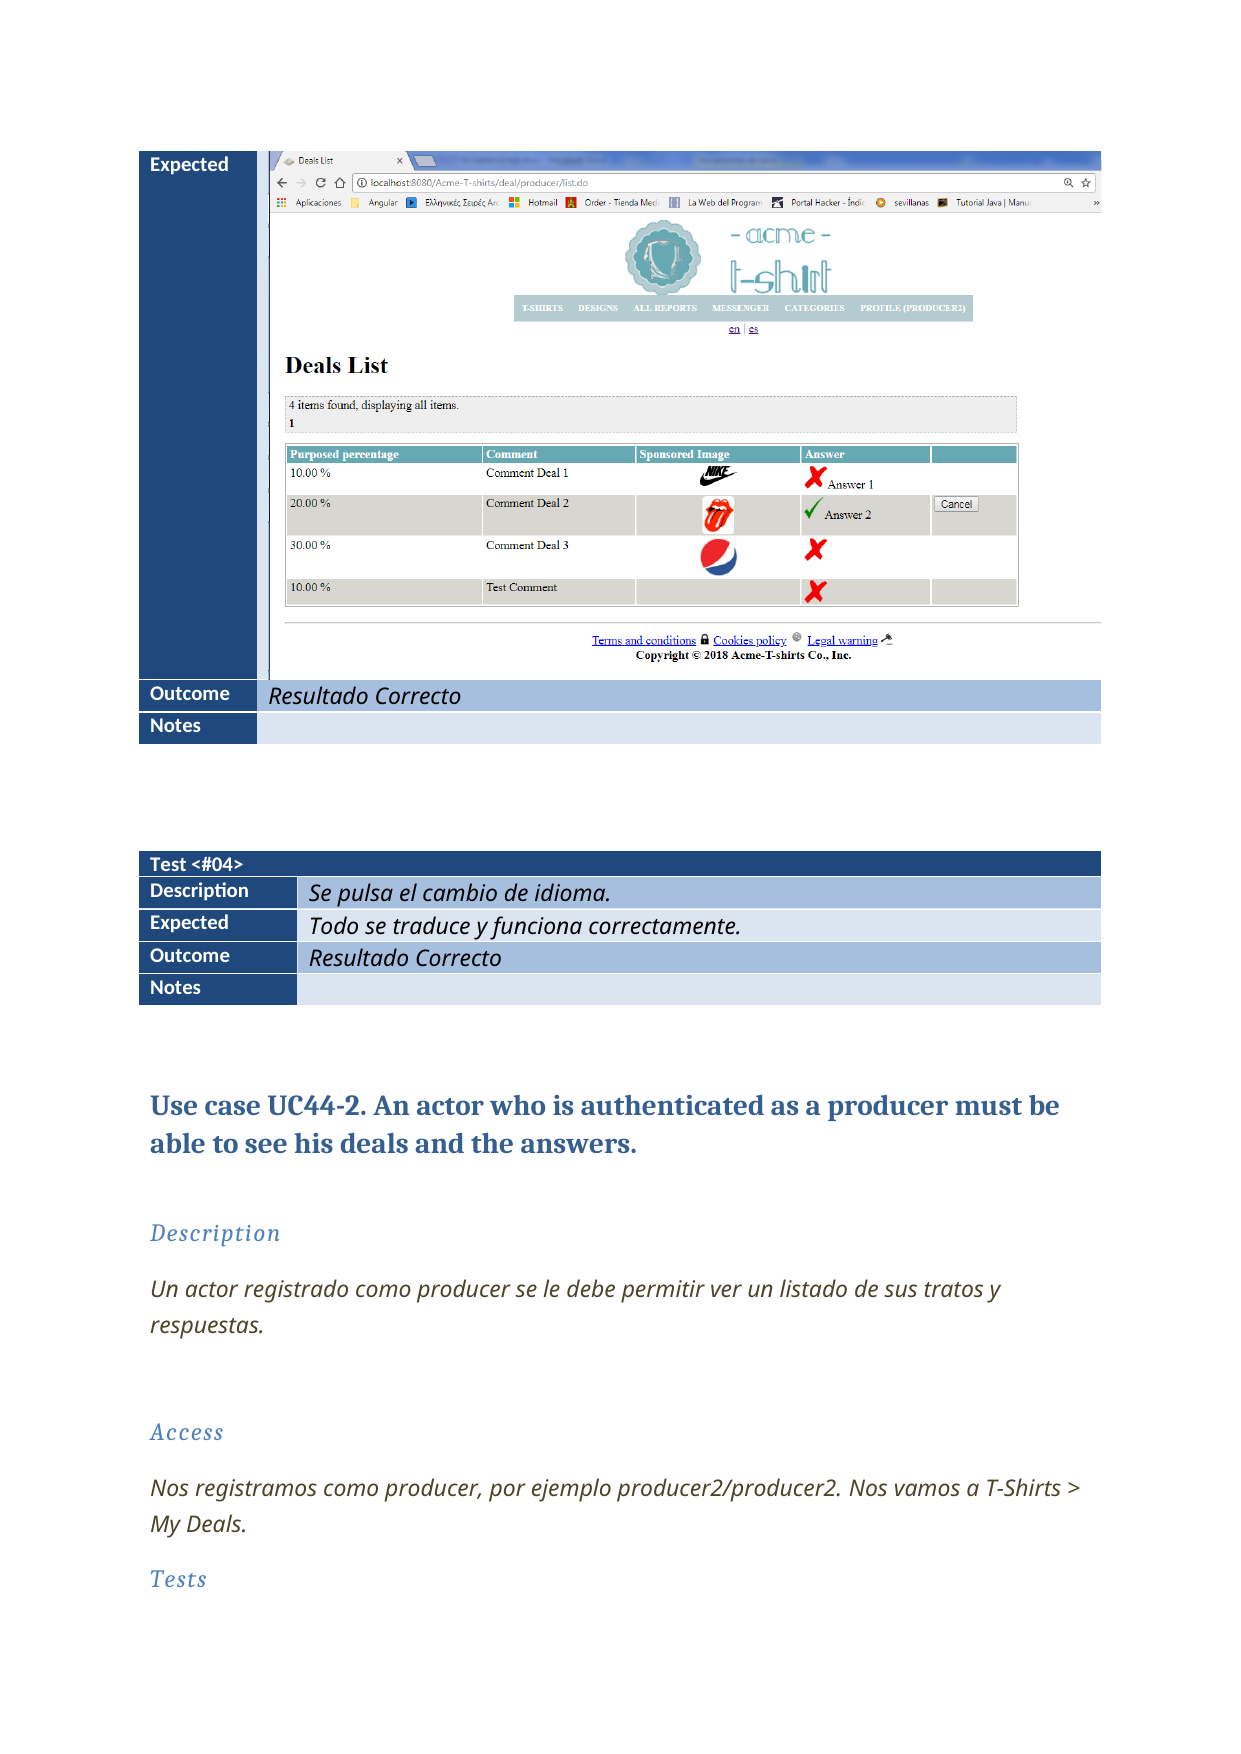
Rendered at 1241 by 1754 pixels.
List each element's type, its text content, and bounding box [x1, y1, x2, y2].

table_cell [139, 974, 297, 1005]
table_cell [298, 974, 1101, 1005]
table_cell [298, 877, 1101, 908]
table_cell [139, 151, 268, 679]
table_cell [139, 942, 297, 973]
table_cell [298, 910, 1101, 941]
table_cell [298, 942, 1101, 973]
picture [268, 151, 1102, 680]
subtitle Description [150, 1219, 1090, 1247]
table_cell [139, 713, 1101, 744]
text Nos registramos como producer, por ejemplo producer2/producer2. Nos vamos a T-Shirts > My Deals. [150, 1472, 1090, 1539]
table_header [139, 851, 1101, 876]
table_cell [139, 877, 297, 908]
subtitle Tests [150, 1565, 1090, 1594]
text Use case UC44-2. An actor who is authenticated as a producer must be able to see his deals and the answers. [150, 1089, 1090, 1161]
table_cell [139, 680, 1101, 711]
subtitle Un actor registrado como producer se le debe permitir ver un listado de sus tratos y respuestas. [150, 1273, 1090, 1340]
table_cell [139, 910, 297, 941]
subtitle Access [150, 1418, 1090, 1447]
